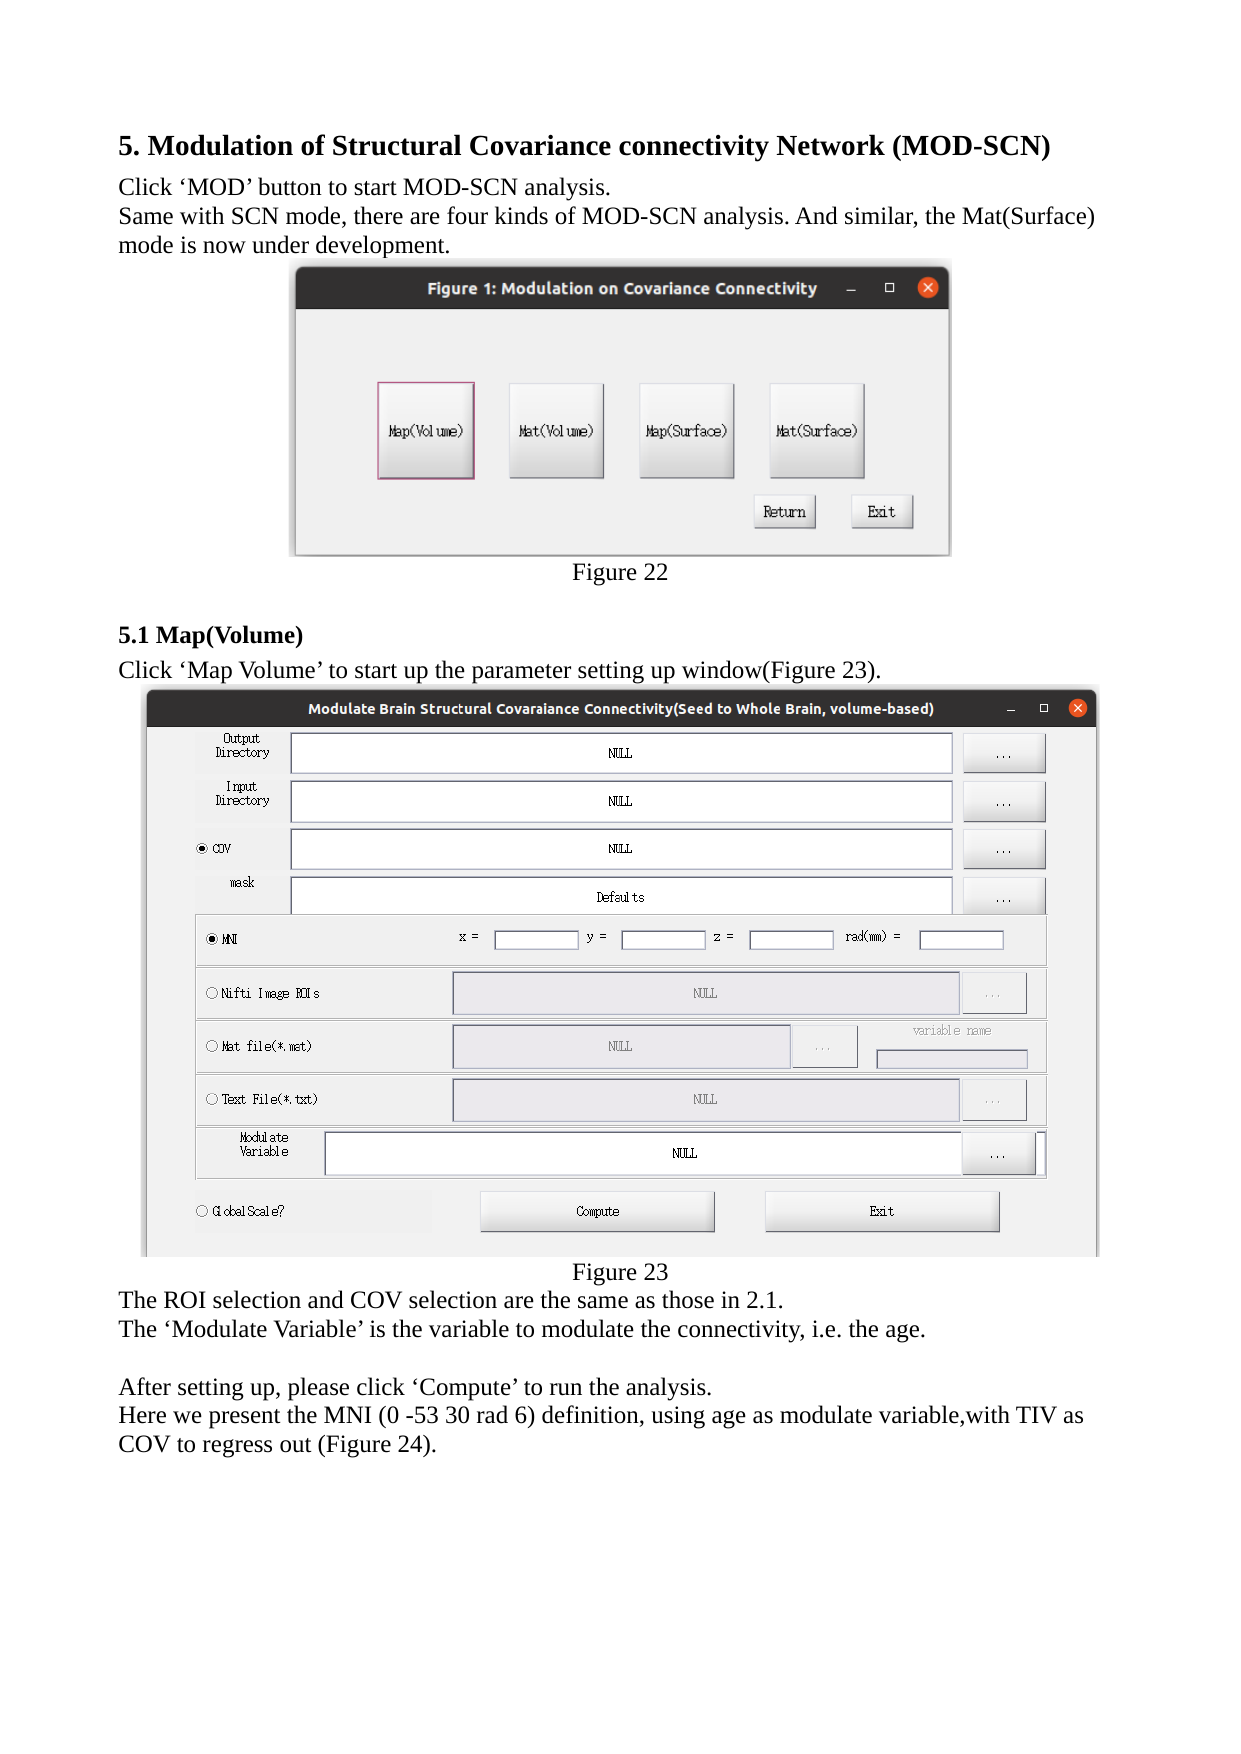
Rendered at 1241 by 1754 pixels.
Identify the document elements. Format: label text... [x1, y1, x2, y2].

text Here we present the MNI (0 -53 30 rad 6) definition, using age as modulate variable,with TIV as COV to regress out (Figure 24). [118, 1400, 1122, 1458]
text Click ‘Map Volume’ to start up the parameter setting up window(Figure 23). [118, 655, 1122, 684]
picture [288, 258, 952, 557]
text The ROI selection and COV selection are the same as those in 2.1. [118, 1285, 1122, 1314]
text 5. Modulation of Structural Covariance connectivity Network (MOD-SCN) [118, 128, 1122, 162]
picture [140, 684, 1100, 1257]
text The ‘Modulate Variable’ is the variable to modulate the connectivity, i.e. the age. [118, 1314, 1122, 1343]
text 5.1 Map(Volume) [118, 620, 1122, 649]
text After setting up, please click ‘Compute’ to run the analysis. [118, 1372, 1122, 1400]
text Click ‘MOD’ button to start MOD-SCN analysis. [118, 172, 1122, 201]
text Same with SCN mode, there are four kinds of MOD-SCN analysis. And similar, the Mat(Surface) mode is now under development. [118, 201, 1122, 259]
